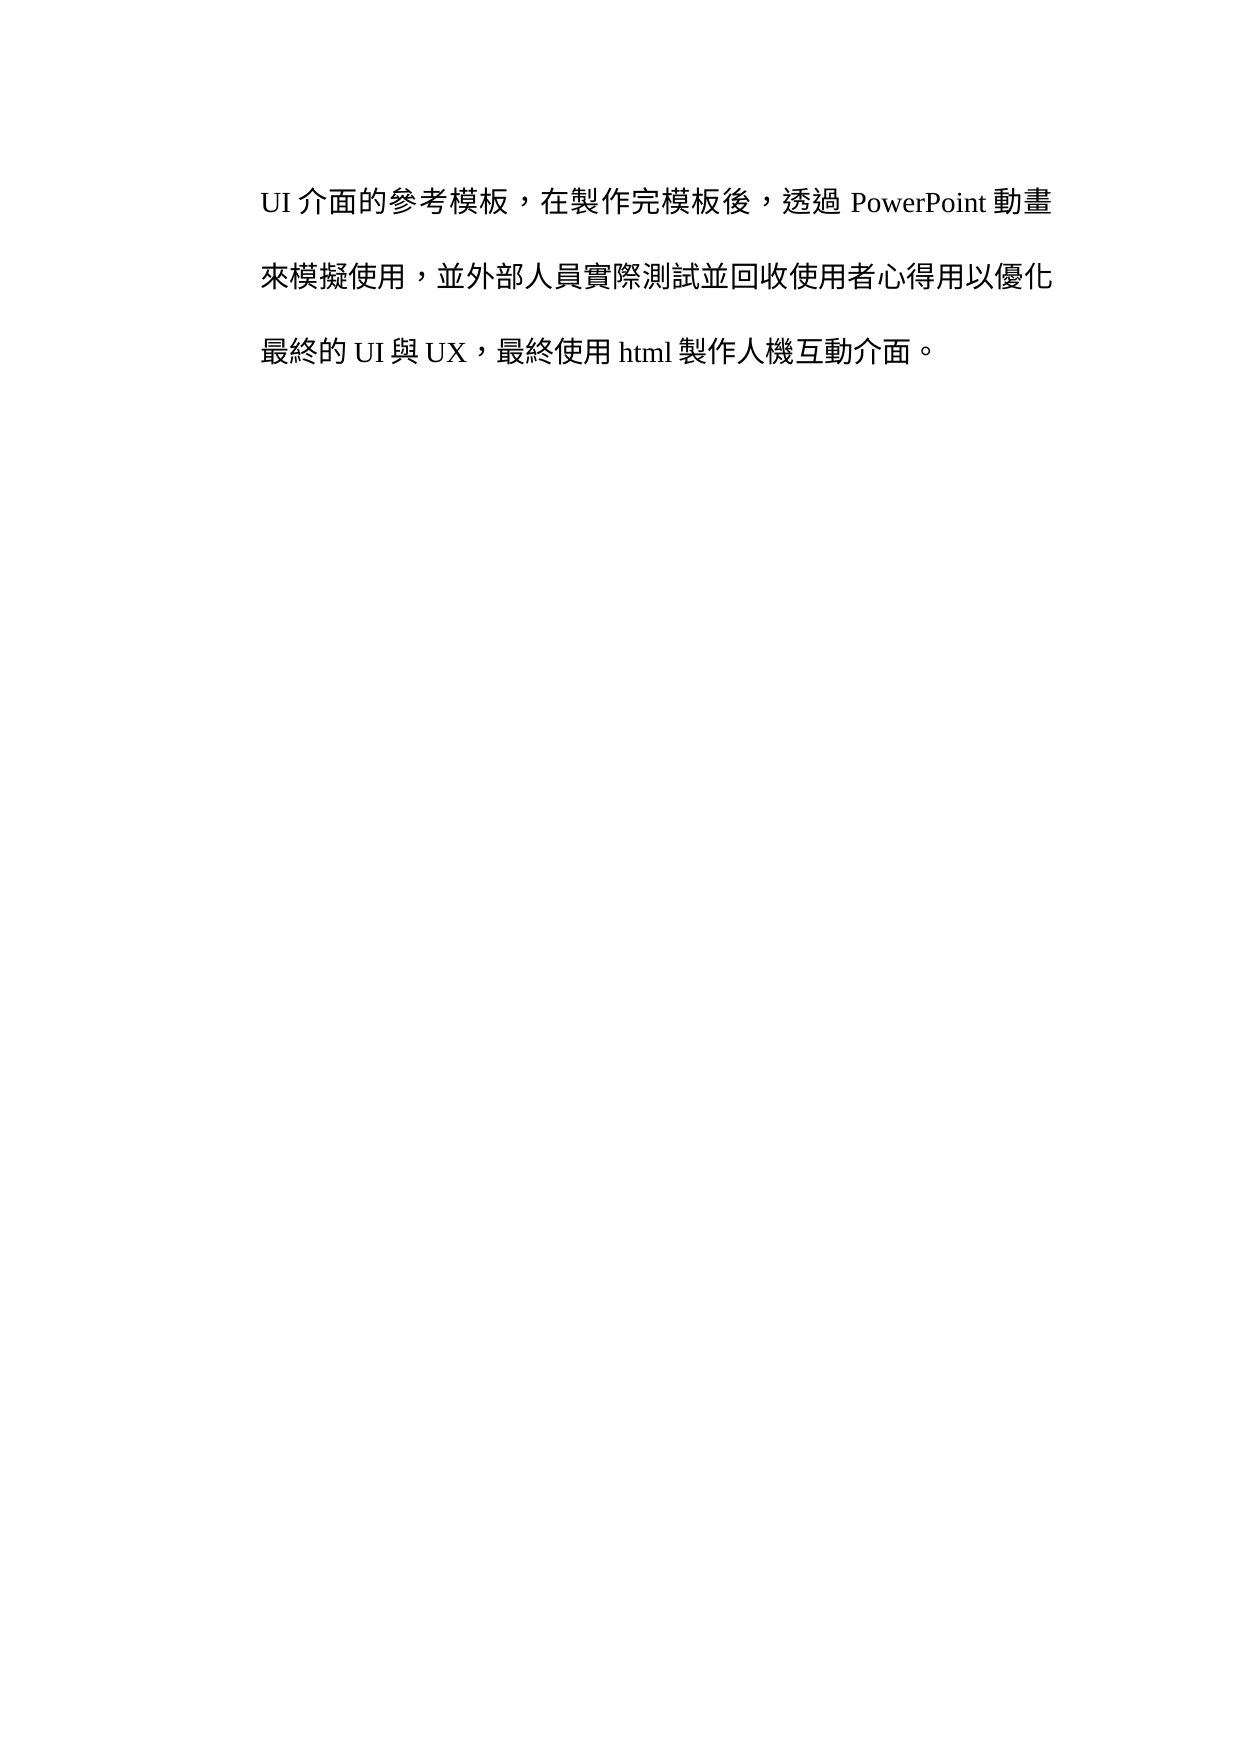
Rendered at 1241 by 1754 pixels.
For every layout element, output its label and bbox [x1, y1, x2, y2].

text [260, 163, 1053, 388]
